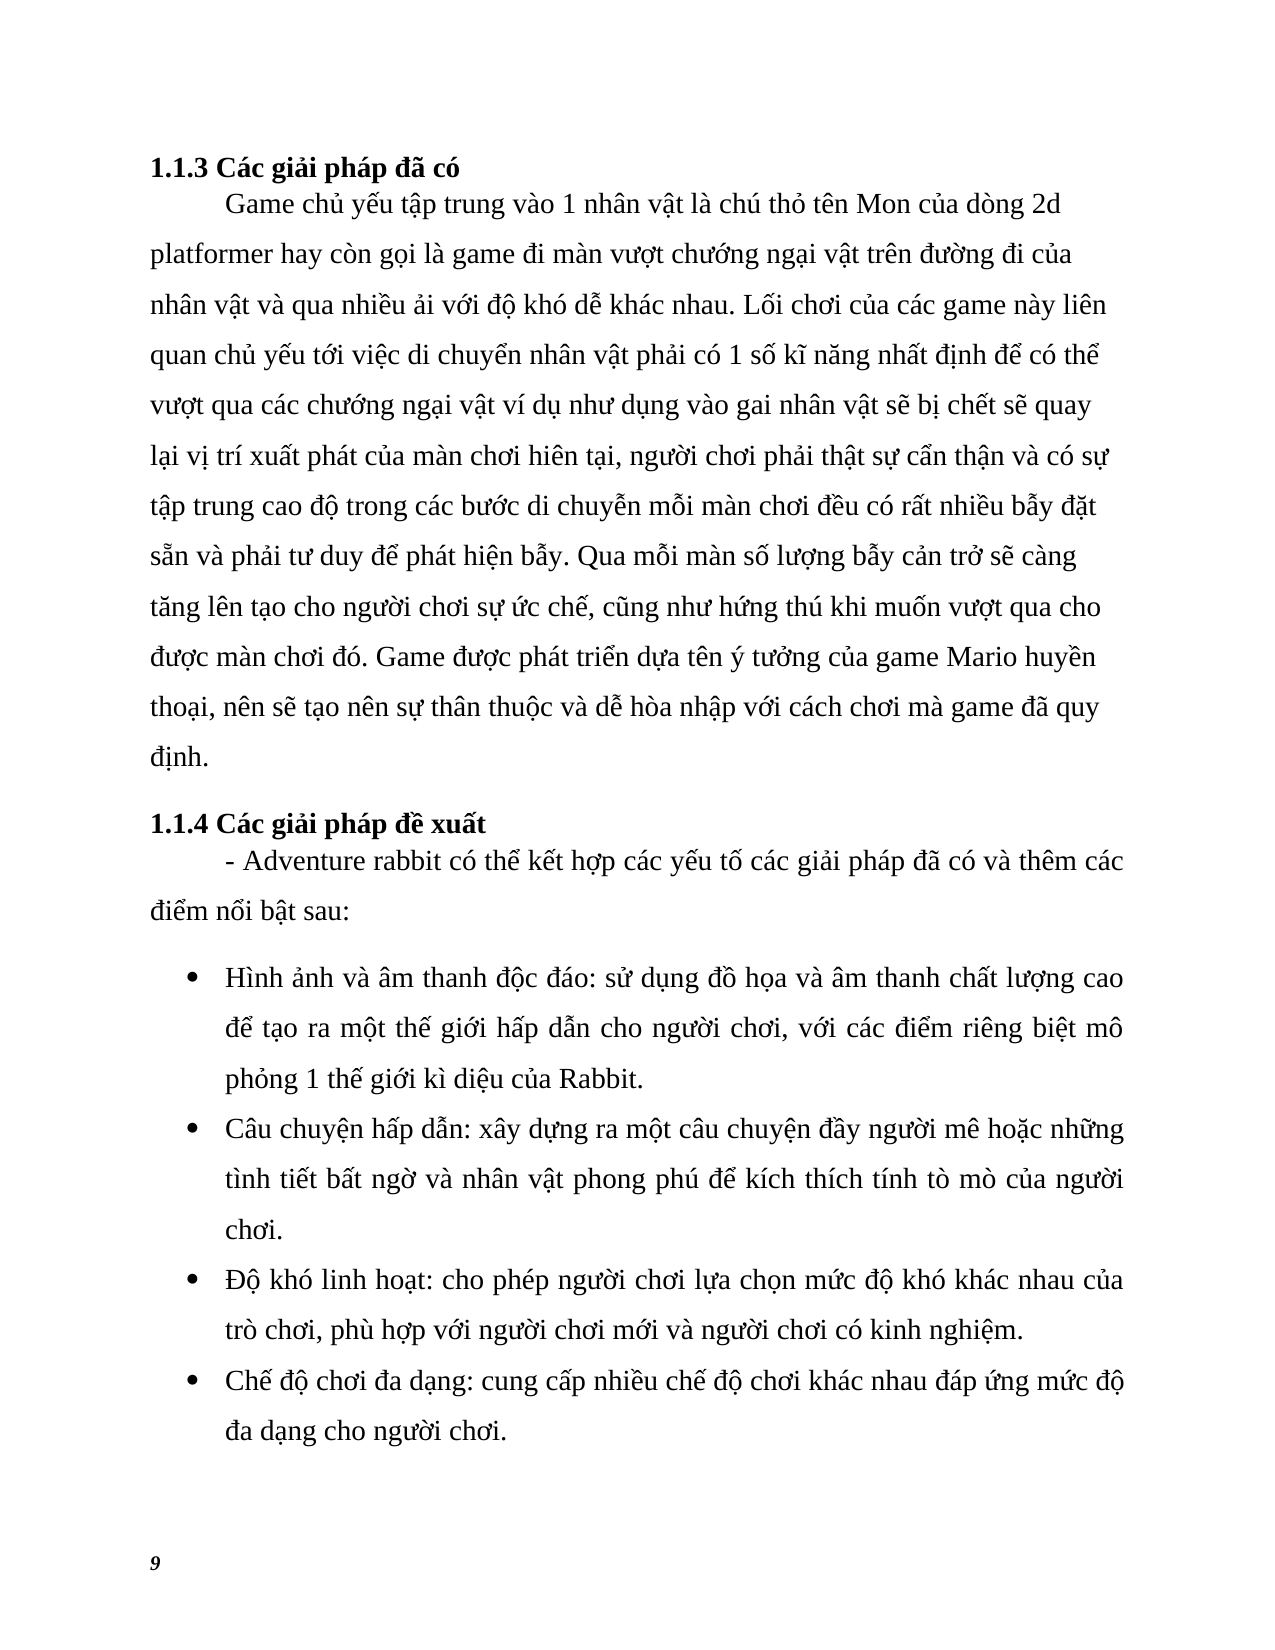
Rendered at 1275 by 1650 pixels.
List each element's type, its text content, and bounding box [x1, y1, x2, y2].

list Chế độ chơi đa dạng: cung cấp nhiều chế độ chơi khác nhau đáp ứng mức độ đa dạng cho người chơi. [187, 1363, 1125, 1447]
text - Adventure rabbit có thể kết hợp các yếu tố các giải pháp đã có và thêm các điểm nổi bật sau: [150, 843, 1125, 927]
subtitle 1.1.4 Các giải pháp đề xuất [150, 807, 1125, 840]
text Game chủ yếu tập trung vào 1 nhân vật là chú thỏ tên Mon của dòng 2d platformer hay còn gọi là game đi màn vượt chướng ngại vật trên đường đi của nhân vật và qua nhiều ải với độ khó dễ khác nhau. Lối chơi của các game này liên quan chủ yếu tới việc di chuyển nhân vật phải có 1 số kĩ năng nhất định để có thể vượt qua các chướng ngại vật ví dụ như dụng vào gai nhân vật sẽ bị chết sẽ quay lại vị trí xuất phát của màn chơi hiên tại, người chơi phải thật sự cẩn thận và có sự tập trung cao độ trong các bước di chuyễn mỗi màn chơi đều có rất nhiều bẫy đặt sẵn và phải tư duy để phát hiện bẫy. Qua mỗi màn số lượng bẫy cản trở sẽ càng tăng lên tạo cho người chơi sự ức chế, cũng như hứng thú khi muốn vượt qua cho được màn chơi đó. Game được phát triển dựa tên ý tưởng của game Mario huyền thoại, nên sẽ tạo nên sự thân thuộc và dễ hòa nhập với cách chơi mà game đã quy định. [150, 186, 1125, 773]
subtitle 1.1.3 Các giải pháp đã có [150, 150, 1125, 183]
list Hình ảnh và âm thanh độc đáo: sử dụng đồ họa và âm thanh chất lượng cao để tạo ra một thế giới hấp dẫn cho người chơi, với các điểm riêng biệt mô phỏng 1 thế giới kì diệu của Rabbit. [187, 960, 1125, 1094]
list Độ khó linh hoạt: cho phép người chơi lựa chọn mức độ khó khác nhau của trò chơi, phù hợp với người chơi mới và người chơi có kinh nghiệm. [187, 1262, 1125, 1346]
list Câu chuyện hấp dẫn: xây dựng ra một câu chuyện đầy người mê hoặc những tình tiết bất ngờ và nhân vật phong phú để kích thích tính tò mò của người chơi. [187, 1111, 1125, 1245]
